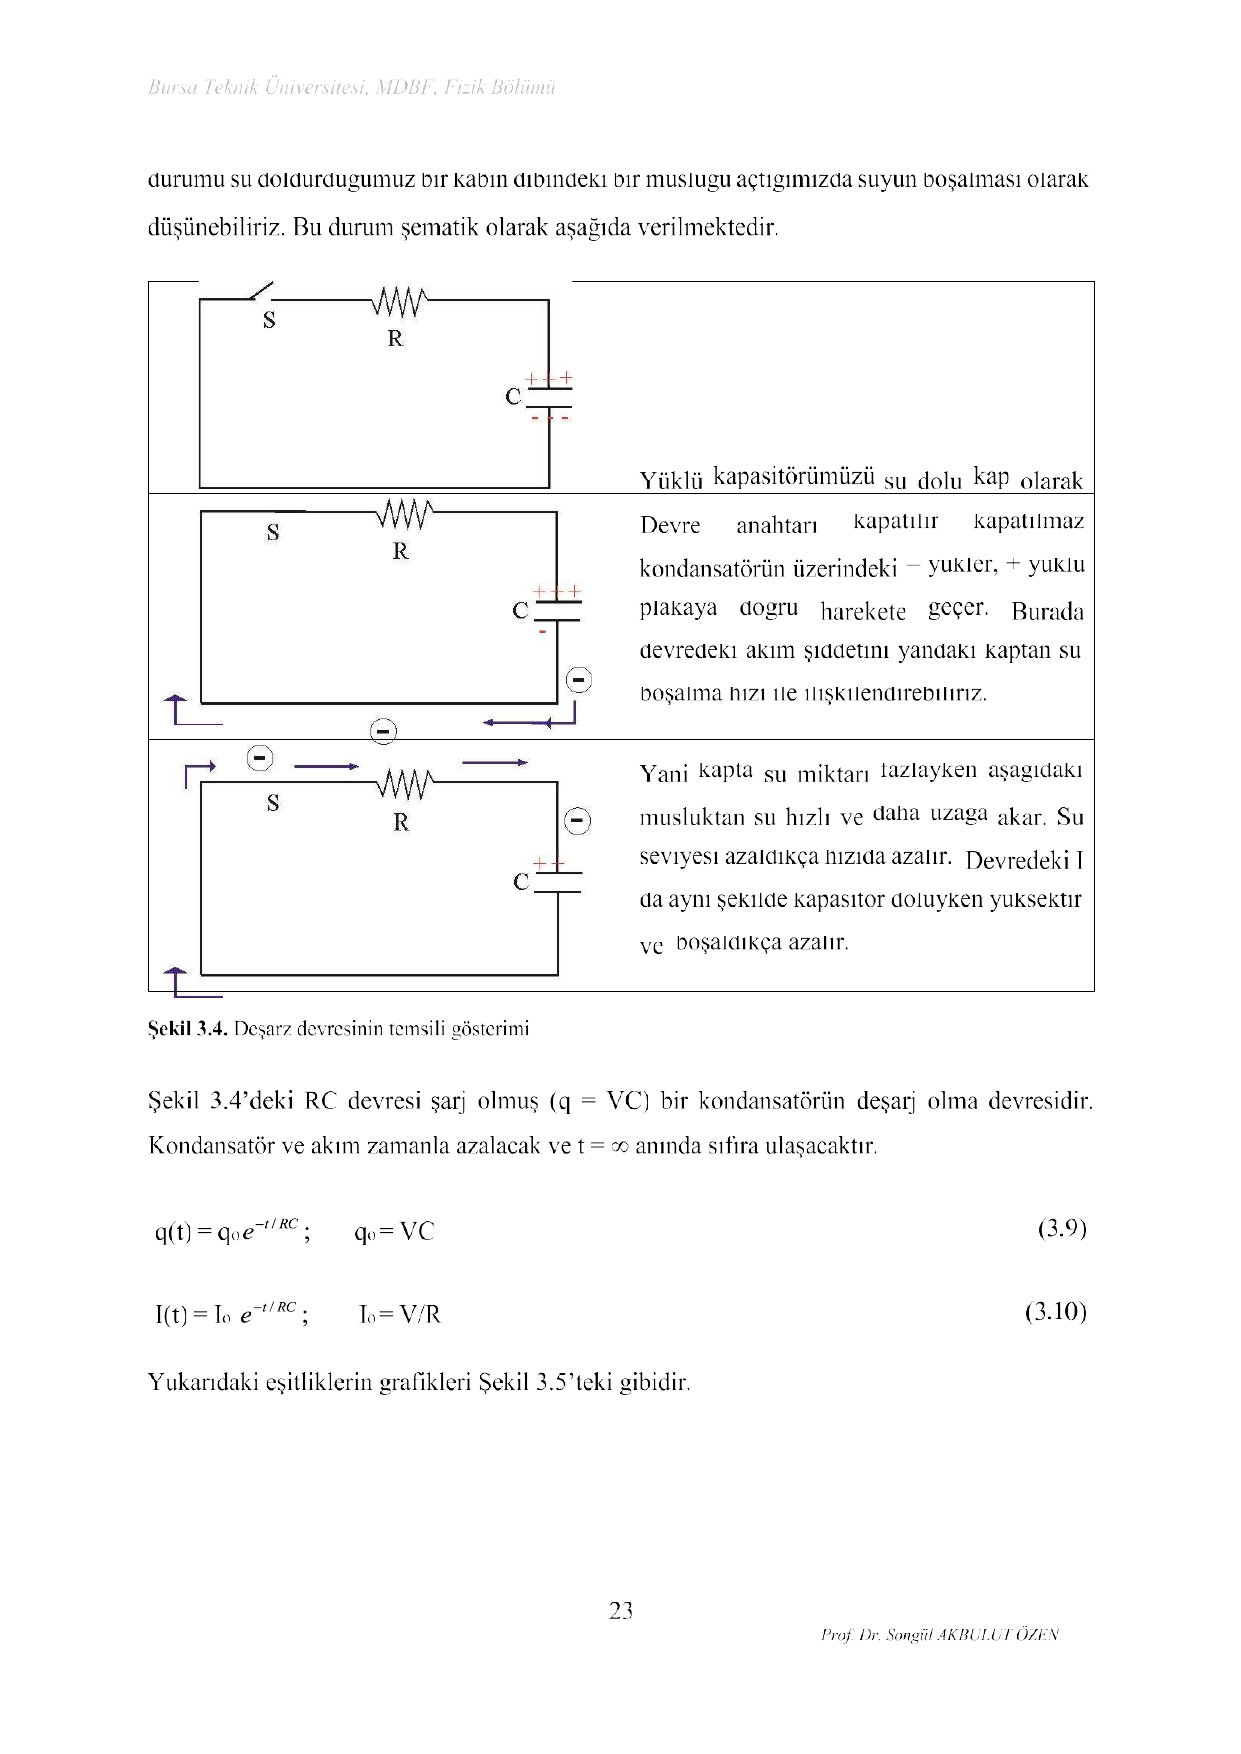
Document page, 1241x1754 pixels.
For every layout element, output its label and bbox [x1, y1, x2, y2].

picture [640, 644, 1081, 663]
picture [304, 1091, 337, 1109]
picture [713, 466, 874, 489]
picture [973, 514, 1084, 533]
picture [965, 850, 1083, 869]
picture [348, 1091, 421, 1109]
picture [786, 807, 830, 825]
picture [755, 813, 776, 825]
picture [675, 936, 848, 954]
picture [797, 764, 869, 782]
picture [156, 1221, 191, 1245]
picture [640, 893, 1082, 912]
picture [640, 850, 951, 869]
picture [840, 813, 863, 825]
picture [198, 281, 573, 489]
picture [928, 602, 988, 620]
picture [250, 1090, 293, 1109]
picture [355, 1227, 375, 1245]
table_header [149, 282, 1094, 493]
picture [218, 1227, 239, 1245]
picture [156, 1305, 187, 1328]
picture [737, 515, 817, 533]
picture [853, 514, 939, 533]
picture [431, 1091, 465, 1114]
picture [148, 1136, 877, 1158]
picture [359, 1305, 375, 1323]
picture [1026, 1301, 1045, 1325]
picture [928, 1091, 978, 1109]
picture [698, 1091, 845, 1109]
picture [907, 558, 1085, 577]
picture [989, 1091, 1092, 1109]
picture [1065, 1301, 1086, 1325]
picture [740, 601, 798, 620]
picture [639, 807, 745, 825]
picture [147, 1372, 690, 1395]
picture [1011, 601, 1084, 620]
picture [918, 471, 962, 489]
picture [1060, 1218, 1086, 1241]
picture [639, 942, 663, 954]
table_cell [149, 740, 1094, 991]
picture [147, 75, 555, 96]
picture [214, 1305, 230, 1323]
picture [998, 807, 1046, 825]
picture [765, 770, 787, 782]
picture [639, 558, 897, 577]
picture [162, 992, 592, 998]
picture [609, 1602, 632, 1619]
picture [639, 687, 986, 705]
picture [698, 763, 753, 782]
picture [478, 1091, 538, 1113]
picture [148, 173, 1089, 192]
picture [149, 1091, 199, 1113]
picture [639, 471, 703, 489]
picture [399, 1304, 442, 1323]
picture [550, 1091, 571, 1114]
picture [606, 1091, 648, 1114]
picture [820, 1626, 1059, 1644]
picture [820, 601, 906, 620]
picture [399, 1221, 434, 1240]
picture [989, 763, 1082, 782]
picture [660, 1091, 688, 1109]
picture [224, 1091, 241, 1109]
table_cell [149, 494, 1094, 739]
picture [885, 477, 907, 489]
picture [148, 1020, 529, 1040]
picture [857, 1091, 915, 1114]
picture [1058, 807, 1083, 825]
picture [881, 763, 977, 782]
picture [873, 806, 988, 825]
picture [148, 217, 778, 241]
picture [639, 764, 688, 782]
picture [973, 466, 1009, 489]
picture [1021, 471, 1084, 489]
picture [640, 516, 700, 533]
picture [1039, 1218, 1057, 1241]
picture [639, 601, 717, 620]
